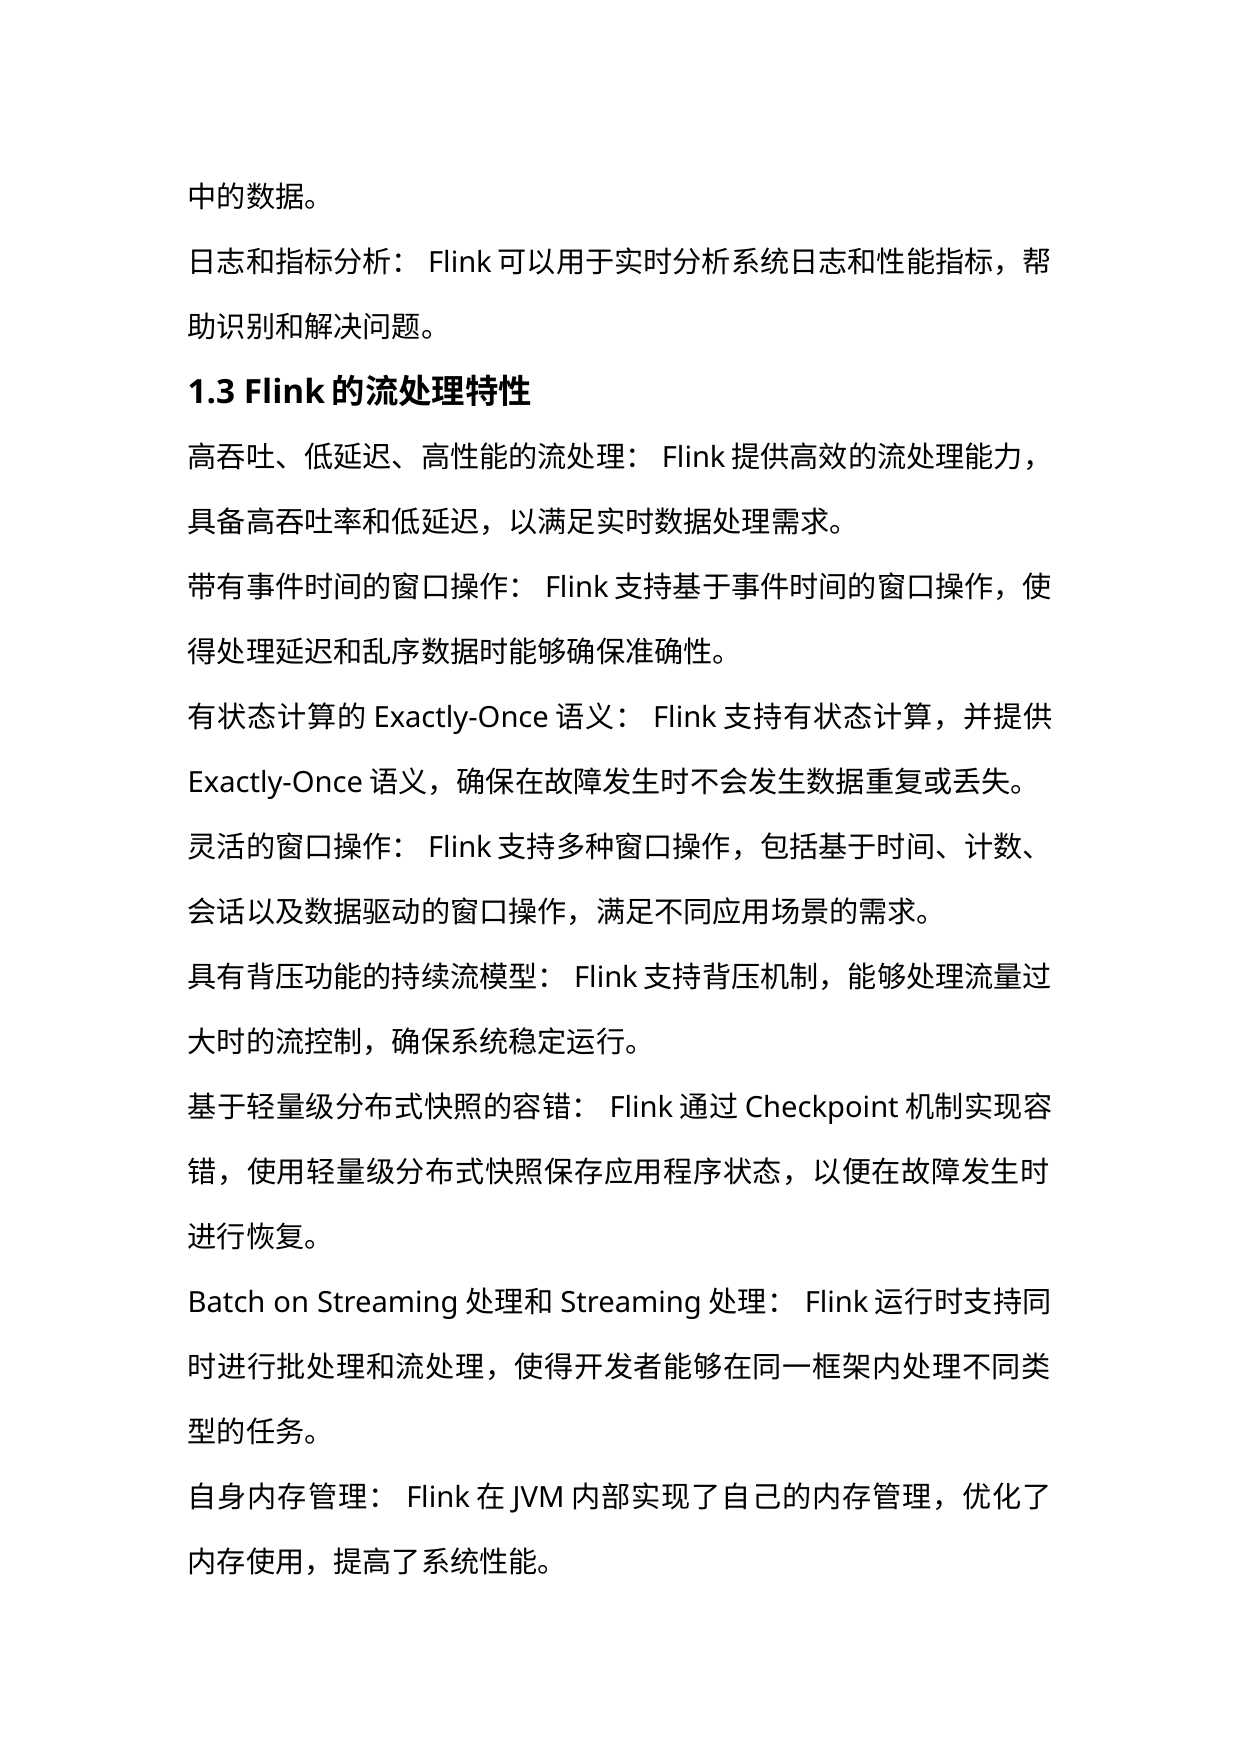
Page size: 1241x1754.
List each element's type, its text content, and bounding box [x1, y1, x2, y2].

text Batch on Streaming处理和Streaming处理： Flink运行时支持同时进行批处理和流处理，使得开发者能够在同一框架内处理不同类型的任务。 [187, 1267, 1053, 1462]
text 日志和指标分析： Flink可以用于实时分析系统日志和性能指标，帮助识别和解决问题。 [187, 227, 1053, 357]
text 带有事件时间的窗口操作： Flink支持基于事件时间的窗口操作，使得处理延迟和乱序数据时能够确保准确性。 [187, 552, 1053, 682]
text 1.3 Flink的流处理特性 [187, 357, 1053, 422]
text 有状态计算的Exactly-Once语义： Flink支持有状态计算，并提供Exactly-Once语义，确保在故障发生时不会发生数据重复或丢失。 [187, 682, 1053, 812]
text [187, 162, 1053, 227]
text 高吞吐、低延迟、高性能的流处理： Flink提供高效的流处理能力，具备高吞吐率和低延迟，以满足实时数据处理需求。 [187, 422, 1053, 552]
text 灵活的窗口操作： Flink支持多种窗口操作，包括基于时间、计数、会话以及数据驱动的窗口操作，满足不同应用场景的需求。 [187, 812, 1053, 942]
text 具有背压功能的持续流模型： Flink支持背压机制，能够处理流量过大时的流控制，确保系统稳定运行。 [187, 942, 1053, 1072]
text 基于轻量级分布式快照的容错： Flink通过Checkpoint机制实现容错，使用轻量级分布式快照保存应用程序状态，以便在故障发生时进行恢复。 [187, 1072, 1053, 1267]
text 自身内存管理： Flink在JVM内部实现了自己的内存管理，优化了内存使用，提高了系统性能。 [187, 1462, 1053, 1592]
